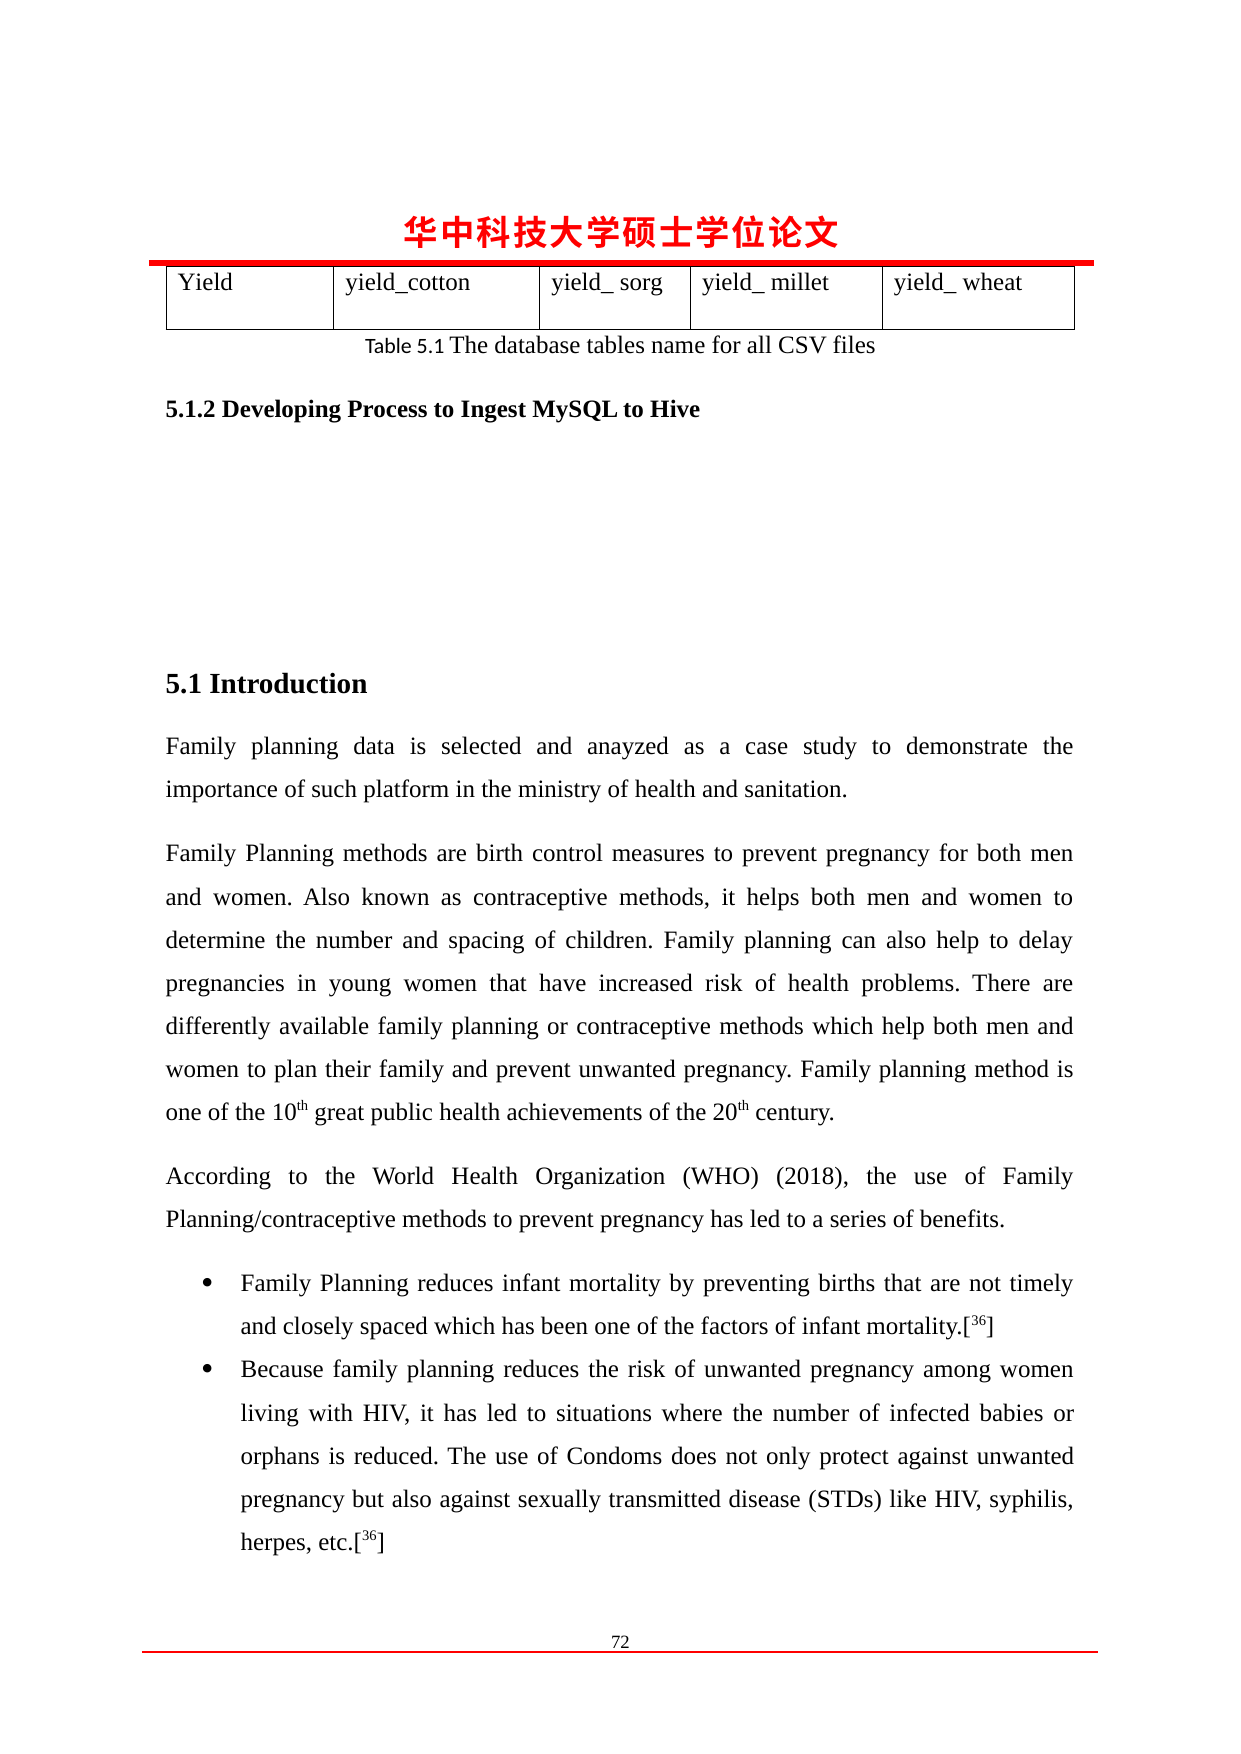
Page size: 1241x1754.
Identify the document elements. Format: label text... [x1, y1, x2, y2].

list Family Planning reduces infant mortality by preventing births that are not timely and closely spaced which has been one of the factors of infant mortality.[36] [203, 1268, 1075, 1340]
table_cell yield_ millet [691, 267, 882, 329]
table_cell yield_cotton [334, 267, 539, 329]
table_cell yield_ sorg [540, 267, 690, 329]
subtitle 5.1 Introduction [165, 667, 1075, 700]
text According to the World Health Organization (WHO) (2018), the use of Family Planning/contraceptive methods to prevent pregnancy has led to a series of benefits. [165, 1161, 1075, 1233]
text Family planning data is selected and anayzed as a case study to demonstrate the importance of such platform in the ministry of health and sanitation. [165, 731, 1075, 803]
text Table 5.1 The database tables name for all CSV files [165, 330, 1075, 359]
list Because family planning reduces the risk of unwanted pregnancy among women living with HIV, it has led to situations where the number of infected babies or orphans is reduced. The use of Condoms does not only protect against unwanted pregnancy but also against sexually transmitted disease (STDs) like HIV, syphilis, herpes, etc.[36] [203, 1354, 1075, 1556]
text Family Planning methods are birth control measures to prevent pregnancy for both men and women. Also known as contraceptive methods, it helps both men and women to determine the number and spacing of children. Family planning can also help to delay pregnancies in young women that have increased risk of health problems. There are differently available family planning or contraceptive methods which help both men and women to plan their family and prevent unwanted pregnancy. Family planning method is one of the 10th great public health achievements of the 20th century. [165, 838, 1075, 1126]
table_cell yield_ wheat [883, 267, 1074, 329]
table_cell Yield [167, 267, 333, 329]
subtitle 5.1.2 Developing Process to Ingest MySQL to Hive [165, 394, 1075, 423]
